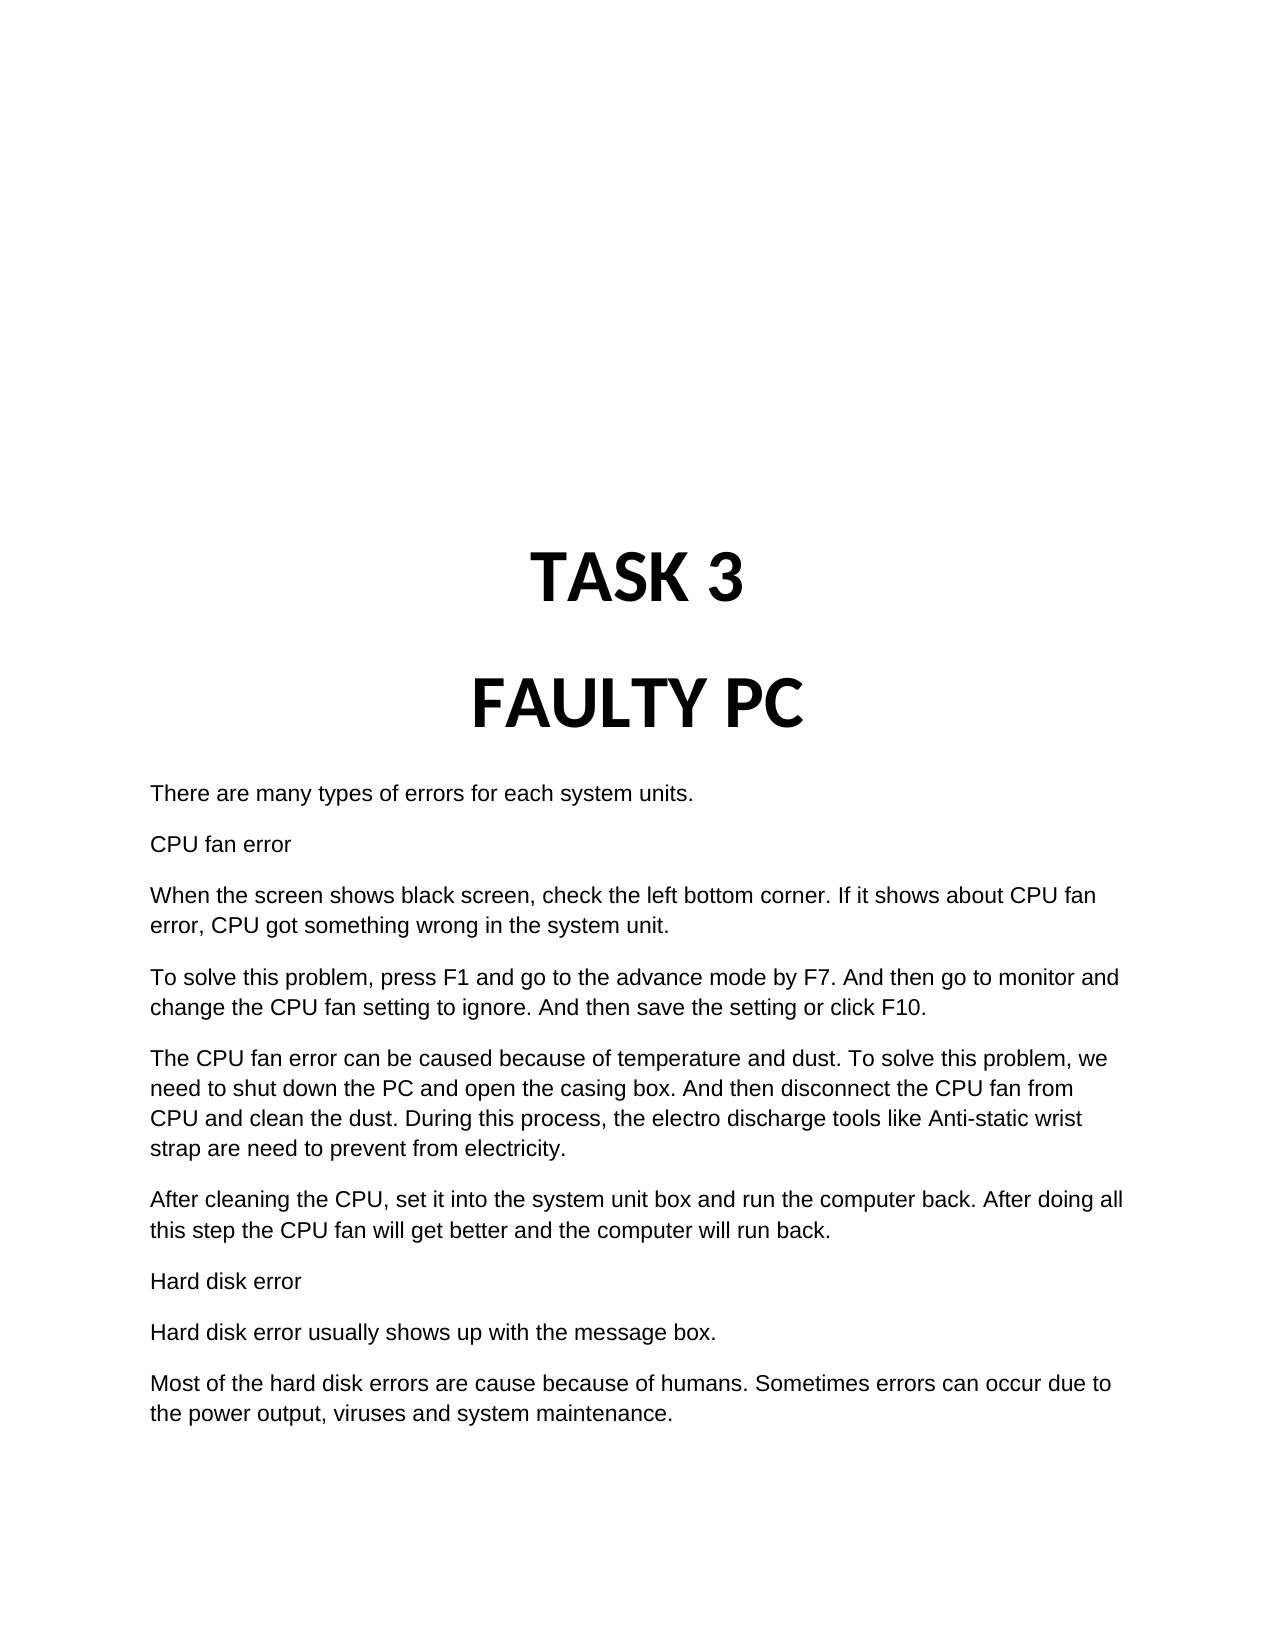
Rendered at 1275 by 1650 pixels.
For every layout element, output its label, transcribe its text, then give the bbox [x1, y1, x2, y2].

text There are many types of errors for each system units. [150, 780, 1125, 807]
text TASK 3 [150, 528, 1125, 620]
text FAULTY PC [150, 654, 1125, 746]
text Hard disk error [150, 1268, 1125, 1294]
text Most of the hard disk errors are cause because of humans. Sometimes errors can occur due to the power output, viruses and system maintenance. [150, 1370, 1125, 1426]
text When the screen shows black screen, check the left bottom corner. If it shows about CPU fan error, CPU got something wrong in the system unit. [150, 882, 1125, 939]
text To solve this problem, press F1 and go to the advance mode by F7. And then go to monitor and change the CPU fan setting to ignore. And then save the setting or click F10. [150, 963, 1125, 1020]
text The CPU fan error can be caused because of temperature and dust. To solve this problem, we need to shut down the PC and open the casing box. And then disconnect the CPU fan from CPU and clean the dust. During this process, the electro discharge tools like Anti-static wrist strap are need to prevent from electricity. [150, 1045, 1125, 1162]
text CPU fan error [150, 831, 1125, 858]
text After cleaning the CPU, set it into the system unit box and run the computer back. After doing all this step the CPU fan will get better and the computer will run back. [150, 1186, 1125, 1243]
text Hard disk error usually shows up with the message box. [150, 1319, 1125, 1345]
